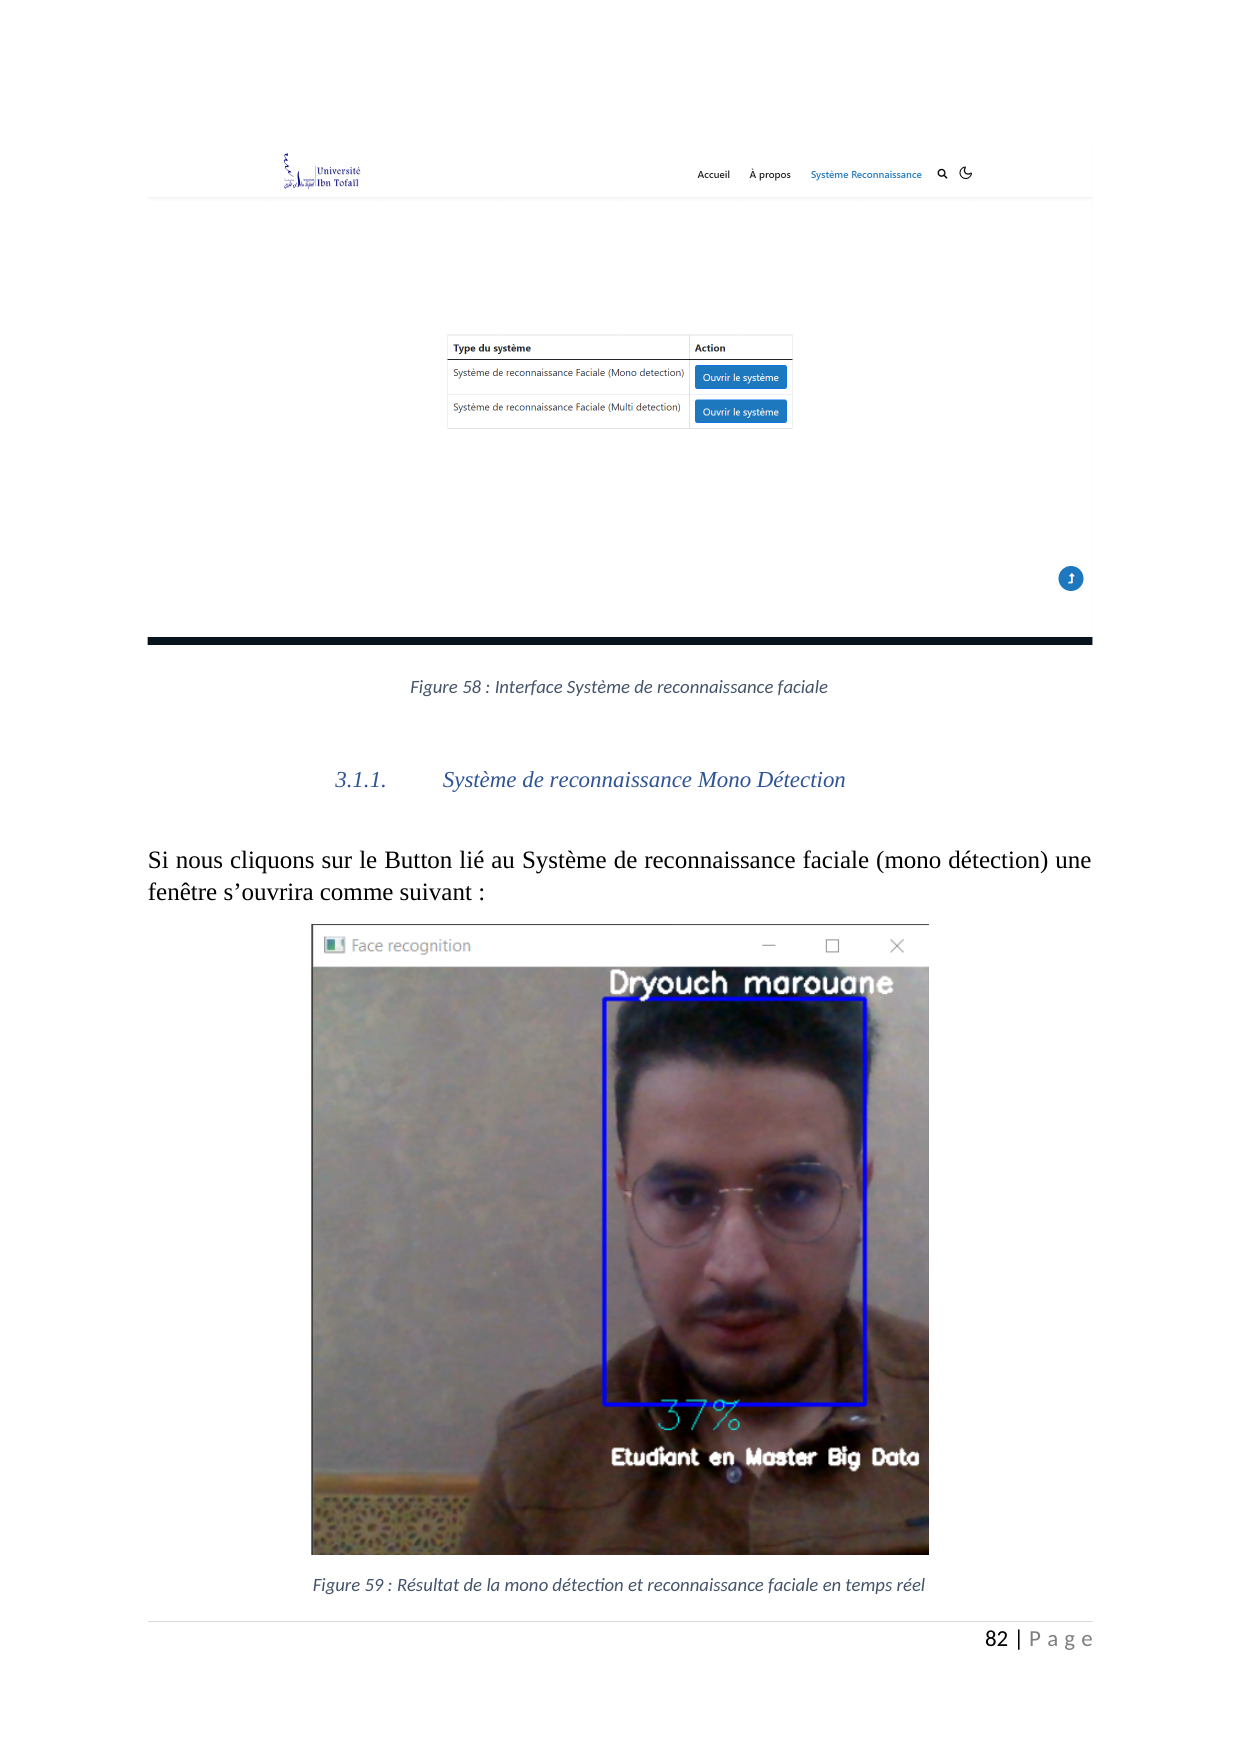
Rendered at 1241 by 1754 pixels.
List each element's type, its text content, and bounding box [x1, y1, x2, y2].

picture [311, 924, 929, 1555]
subtitle Système de reconnaissance Mono Détection [335, 766, 1093, 792]
picture [147, 147, 1093, 645]
text Figure 58 : Interface Système de reconnaissance faciale [148, 675, 1093, 698]
text Si nous cliquons sur le Button lié au Système de reconnaissance faciale (mono détection) une fenêtre s’ouvrira comme suivant : [148, 846, 1093, 905]
text Figure 59 : Résultat de la mono détection et reconnaissance faciale en temps réel [148, 1573, 1093, 1596]
